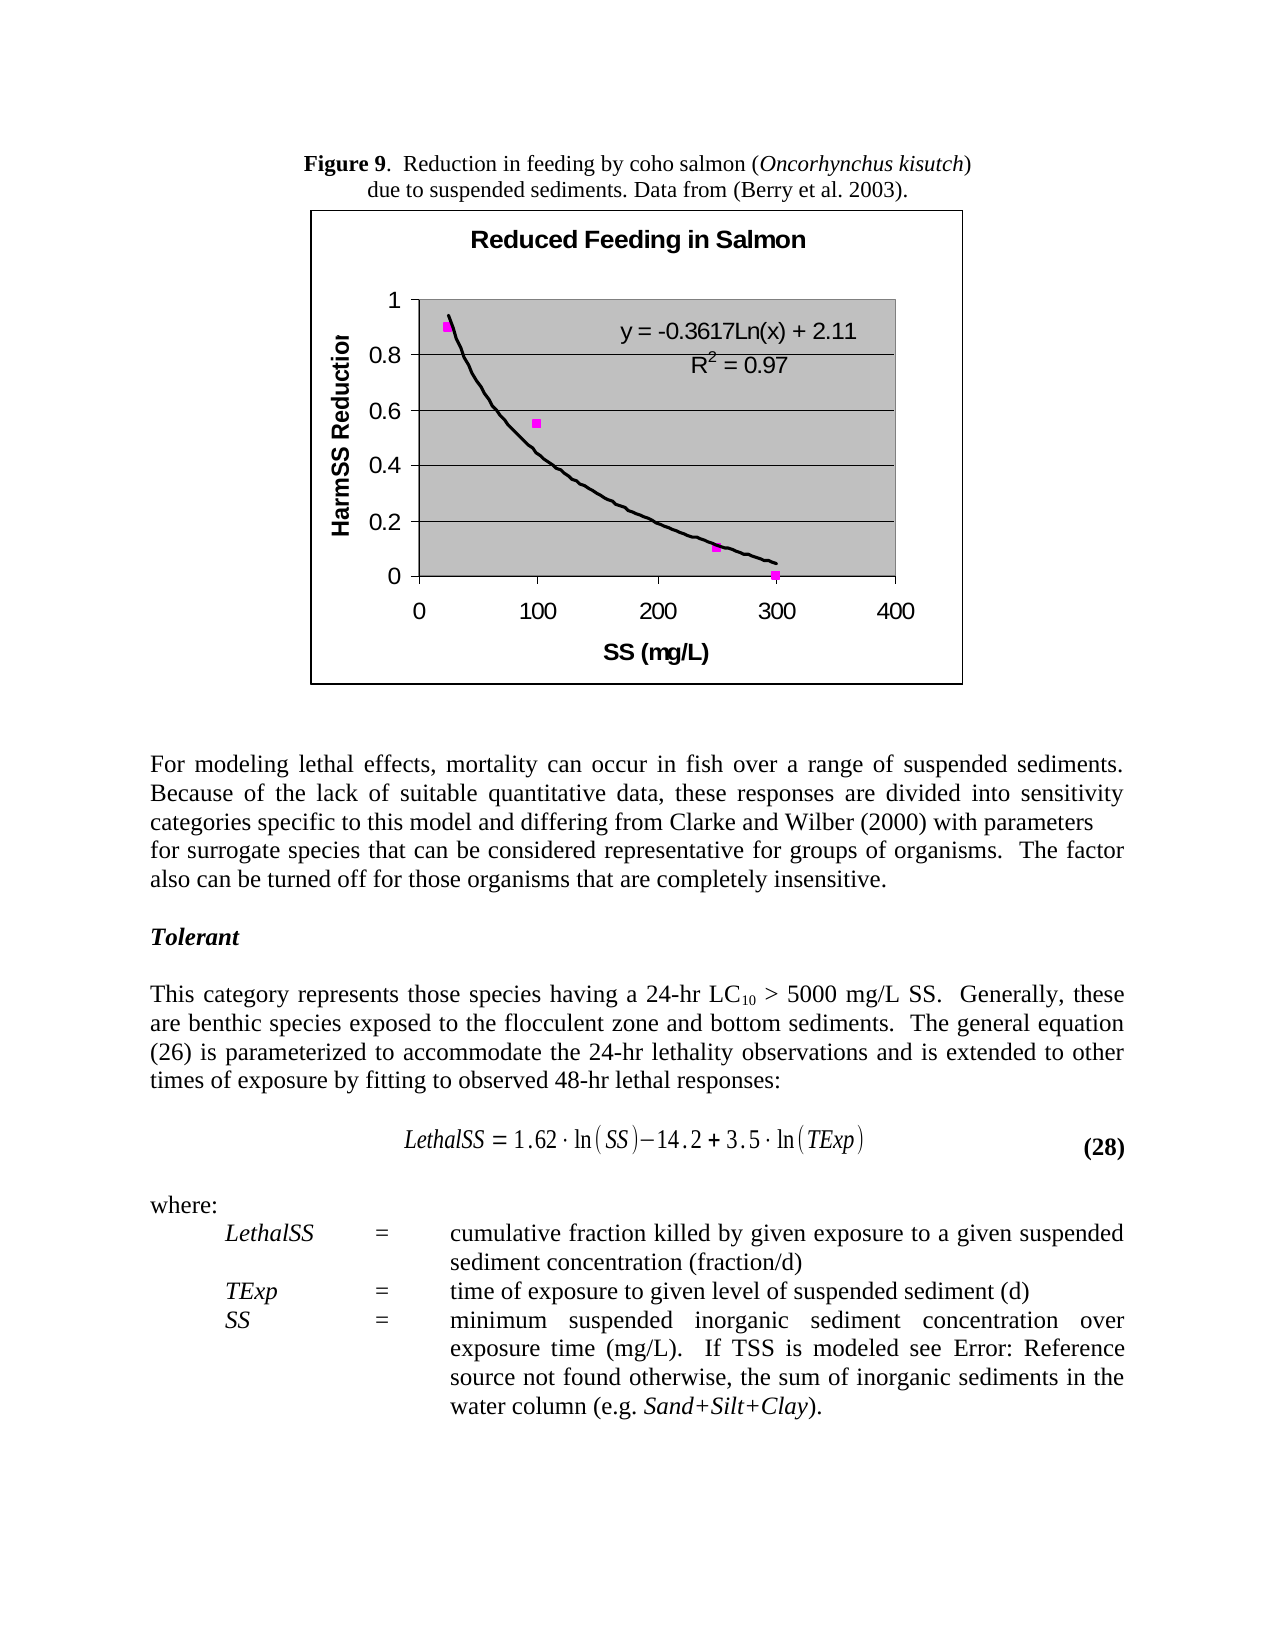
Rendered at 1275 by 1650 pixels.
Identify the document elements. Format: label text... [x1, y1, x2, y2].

text For modeling lethal effects, mortality can occur in fish over a range of suspended sediments. Because of the lack of suitable quantitative data, these responses are divided into sensitivity categories specific to this model and differing from Clarke and Wilber (2000) with parameters [150, 749, 1125, 836]
text LethalSS = cumulative fraction killed by given exposure to a given suspended sediment concentration (fraction/d) [225, 1218, 1125, 1276]
text Tolerant [150, 922, 1125, 951]
text due to suspended sediments. Data from (Berry et al. 2003). [150, 176, 1125, 203]
text for surrogate species that can be considered representative for groups of organisms. The factor also can be turned off for those organisms that are completely insensitive. [150, 836, 1125, 893]
text where: [150, 1190, 1125, 1218]
text TExp = time of exposure to given level of suspended sediment (d) [225, 1276, 1125, 1305]
